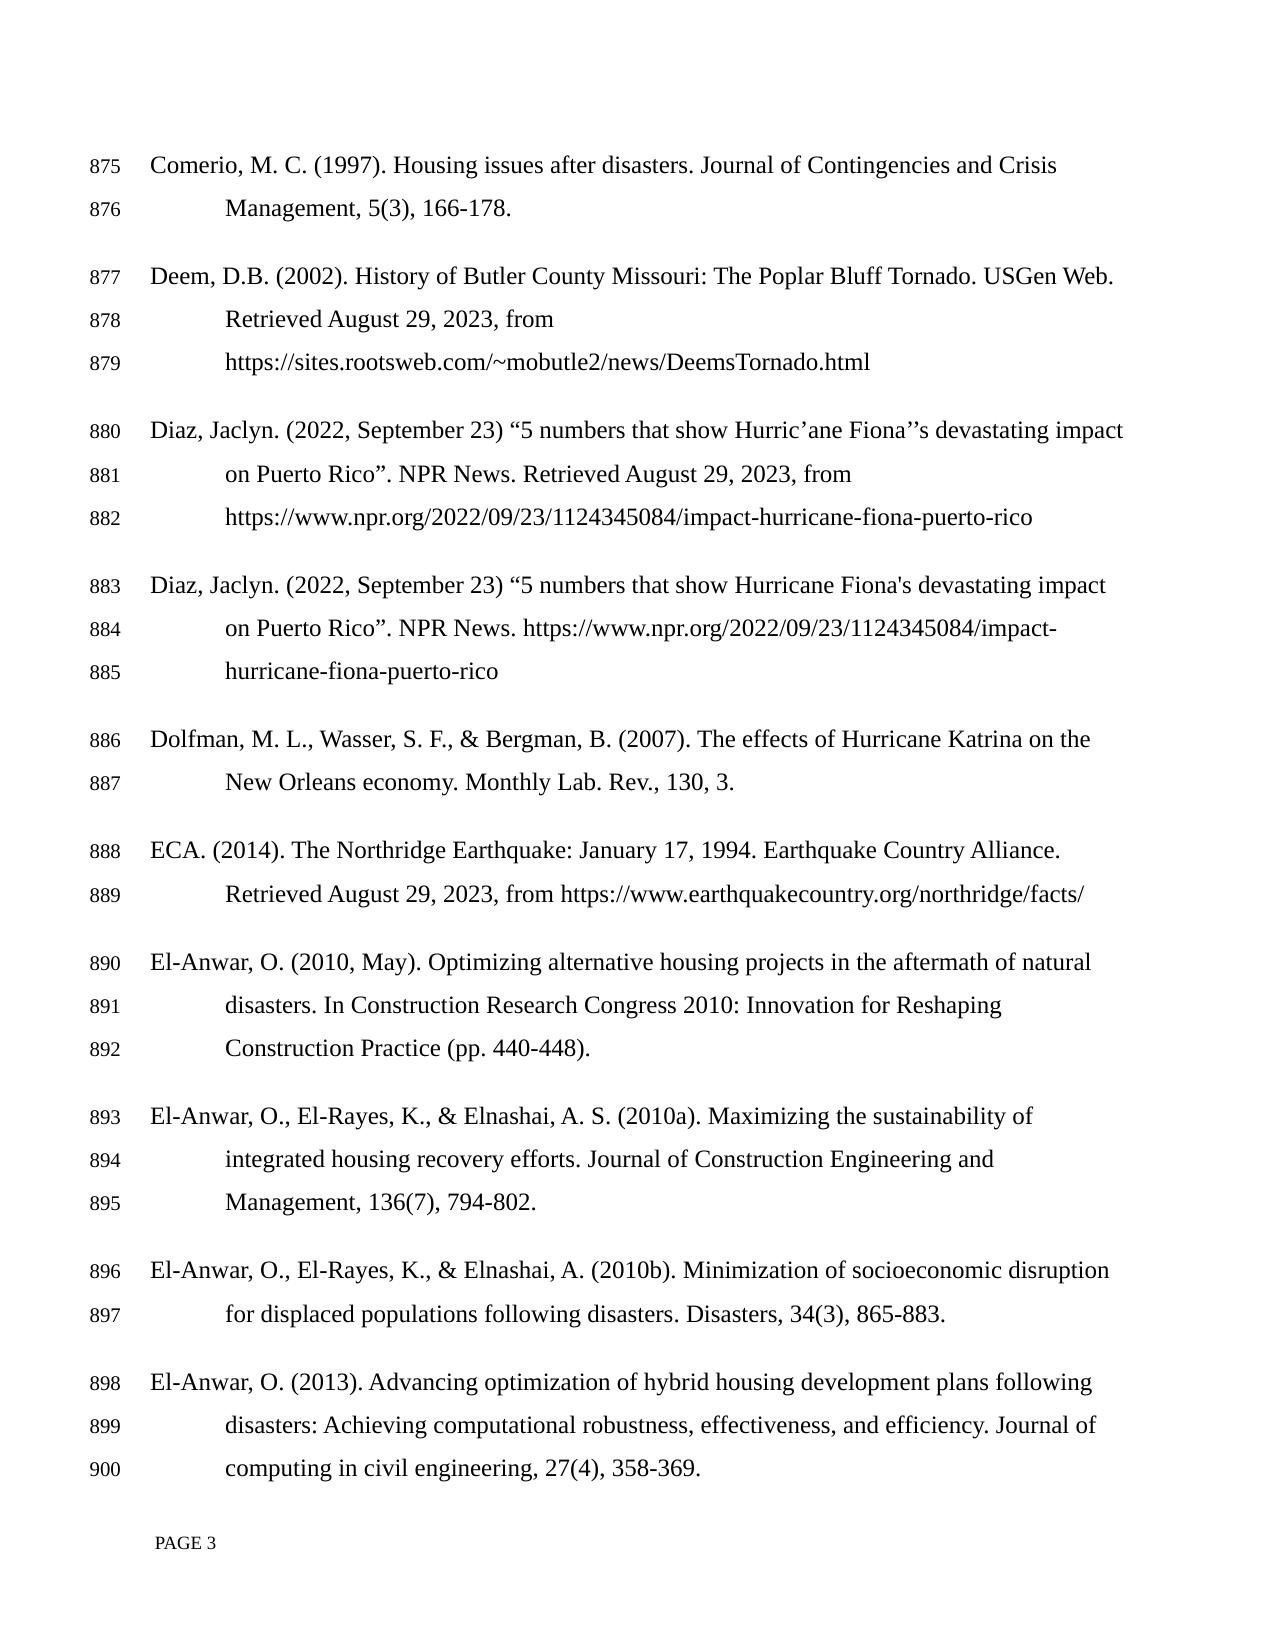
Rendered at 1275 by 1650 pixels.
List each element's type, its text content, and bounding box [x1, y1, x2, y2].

text ECA. (2014). The Northridge Earthquake: January 17, 1994. Earthquake Country Alliance. Retrieved August 29, 2023, from https://www.earthquakecountry.org/northridge/facts/ [150, 836, 1125, 907]
text Diaz, Jaclyn. (2022, September 23) “5 numbers that show Hurricane Fiona's devastating impact on Puerto Rico”. NPR News. https://www.npr.org/2022/09/23/1124345084/impact-hurricane-fiona-puerto-rico [150, 570, 1125, 685]
text Diaz, Jaclyn. (2022, September 23) “5 numbers that show Hurric’ane Fiona’’s devastating impact on Puerto Rico”. NPR News. Retrieved August 29, 2023, from https://www.npr.org/2022/09/23/1124345084/impact-hurricane-fiona-puerto-rico [150, 416, 1125, 531]
text Dolfman, M. L., Wasser, S. F., & Bergman, B. (2007). The effects of Hurricane Katrina on the New Orleans economy. Monthly Lab. Rev., 130, 3. [150, 724, 1125, 796]
text Comerio, M. C. (1997). Housing issues after disasters. Journal of Contingencies and Crisis Management, 5(3), 166-178. [150, 150, 1125, 222]
text El-Anwar, O. (2010, May). Optimizing alternative housing projects in the aftermath of natural disasters. In Construction Research Congress 2010: Innovation for Reshaping Construction Practice (pp. 440-448). [150, 947, 1125, 1062]
text El‐Anwar, O., El‐Rayes, K., & Elnashai, A. (2010b). Minimization of socioeconomic disruption for displaced populations following disasters. Disasters, 34(3), 865-883. [150, 1256, 1125, 1327]
text El-Anwar, O., El-Rayes, K., & Elnashai, A. S. (2010a). Maximizing the sustainability of integrated housing recovery efforts. Journal of Construction Engineering and Management, 136(7), 794-802. [150, 1101, 1125, 1216]
text Deem, D.B. (2002). History of Butler County Missouri: The Poplar Bluff Tornado. USGen Web. Retrieved August 29, 2023, from https://sites.rootsweb.com/~mobutle2/news/DeemsTornado.html [150, 261, 1125, 376]
text El-Anwar, O. (2013). Advancing optimization of hybrid housing development plans following disasters: Achieving computational robustness, effectiveness, and efficiency. Journal of computing in civil engineering, 27(4), 358-369. [150, 1367, 1125, 1482]
